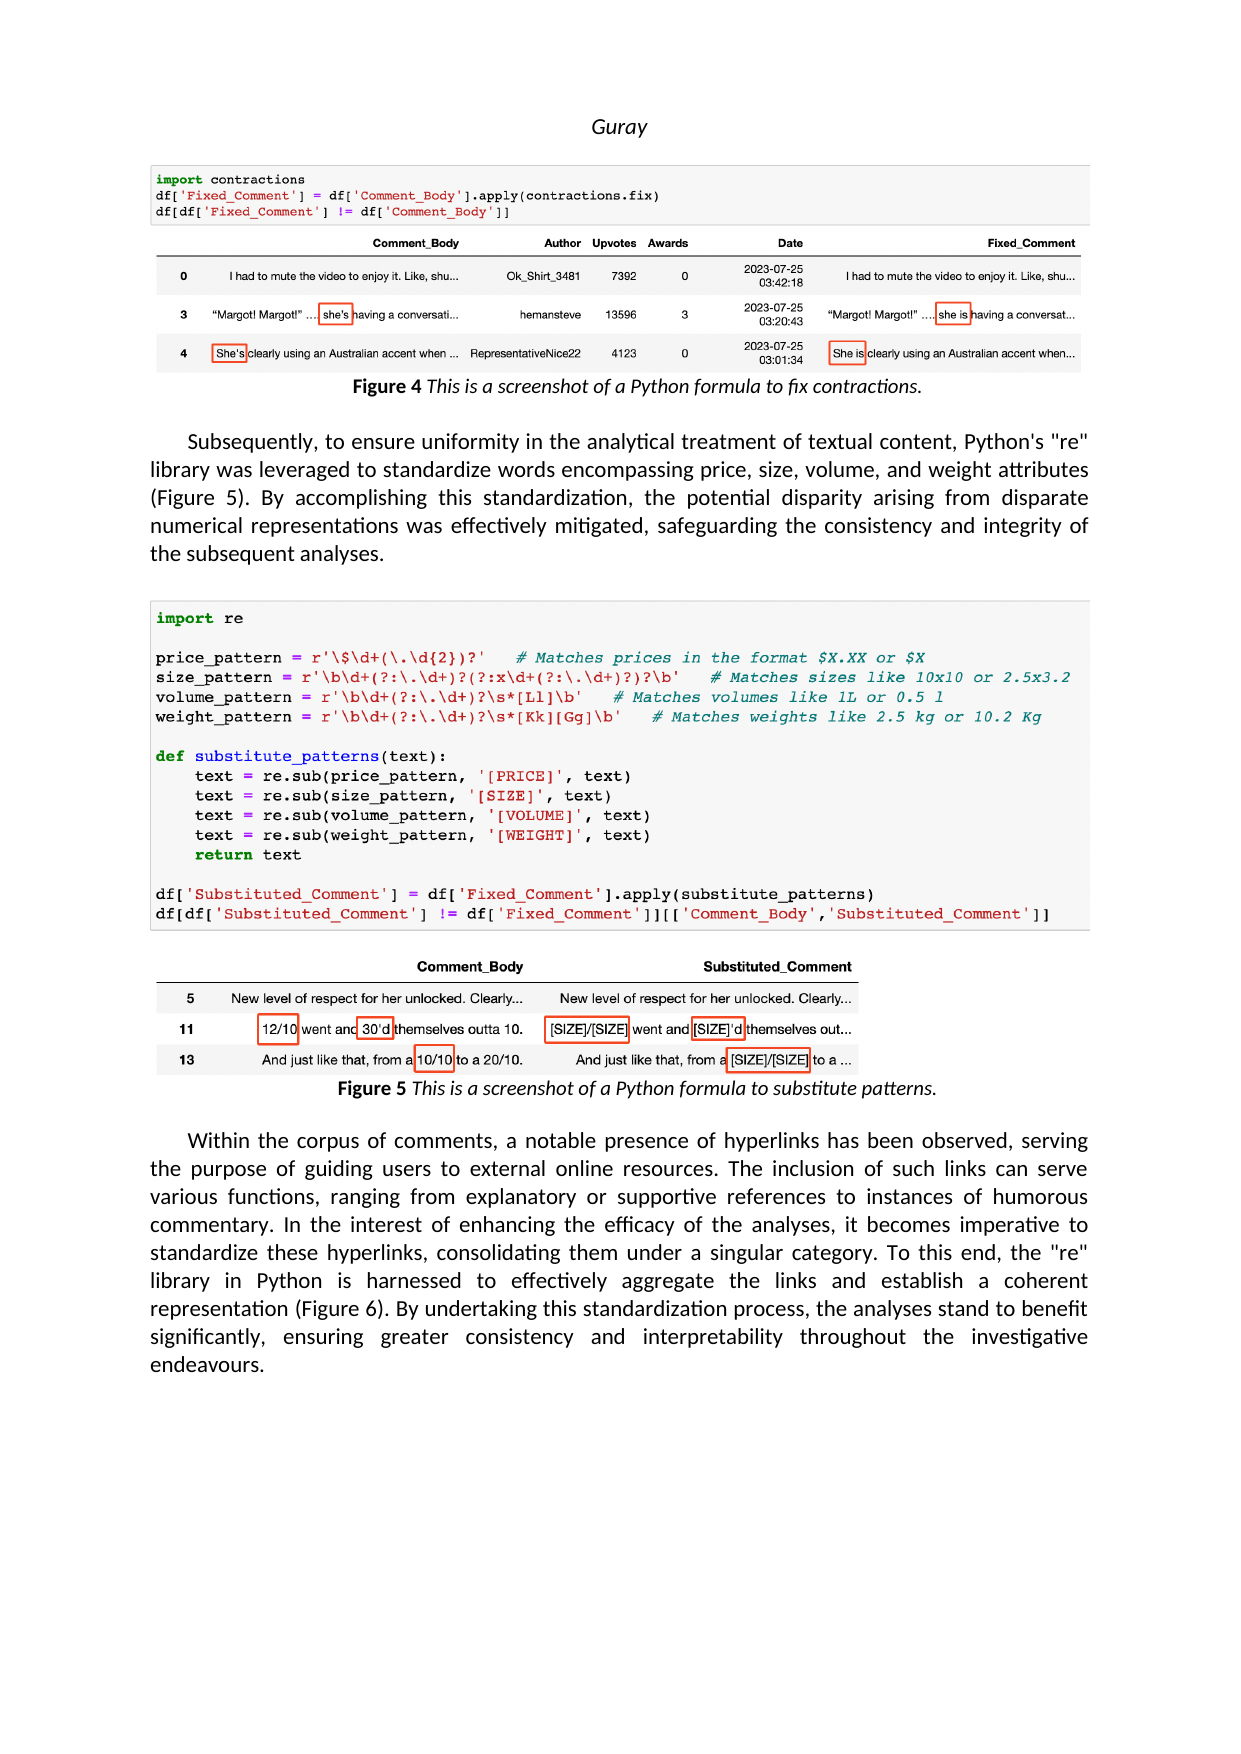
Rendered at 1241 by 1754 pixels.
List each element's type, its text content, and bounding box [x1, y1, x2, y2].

picture [150, 595, 1091, 1076]
text Figure 5 This is a screenshot of a Python formula to substitute patterns. [150, 1076, 1090, 1101]
text Within the corpus of comments, a notable presence of hyperlinks has been observed, serving the purpose of guiding users to external online resources. The inclusion of such links can serve various functions, ranging from explanatory or supportive references to instances of humorous commentary. In the interest of enhancing the efficacy of the analyses, it becomes imperative to standardize these hyperlinks, consolidating them under a singular category. To this end, the "re" library in Python is harnessed to effectively aggregate the links and establish a coherent representation (Figure 6). By undertaking this standardization process, the analyses stand to benefit significantly, ensuring greater consistency and interpretability throughout the investigative endeavours. [150, 1126, 1090, 1378]
picture [150, 164, 1091, 374]
text Subsequently, to ensure uniformity in the analytical treatment of textual content, Python's "re" library was leveraged to standardize words encompassing price, size, volume, and weight attributes (Figure 5). By accomplishing this standardization, the potential disparity arising from disparate numerical representations was effectively mitigated, safeguarding the consistency and integrity of the subsequent analyses. [150, 427, 1090, 567]
text Figure 4 This is a screenshot of a Python formula to fix contractions. [150, 374, 1090, 399]
